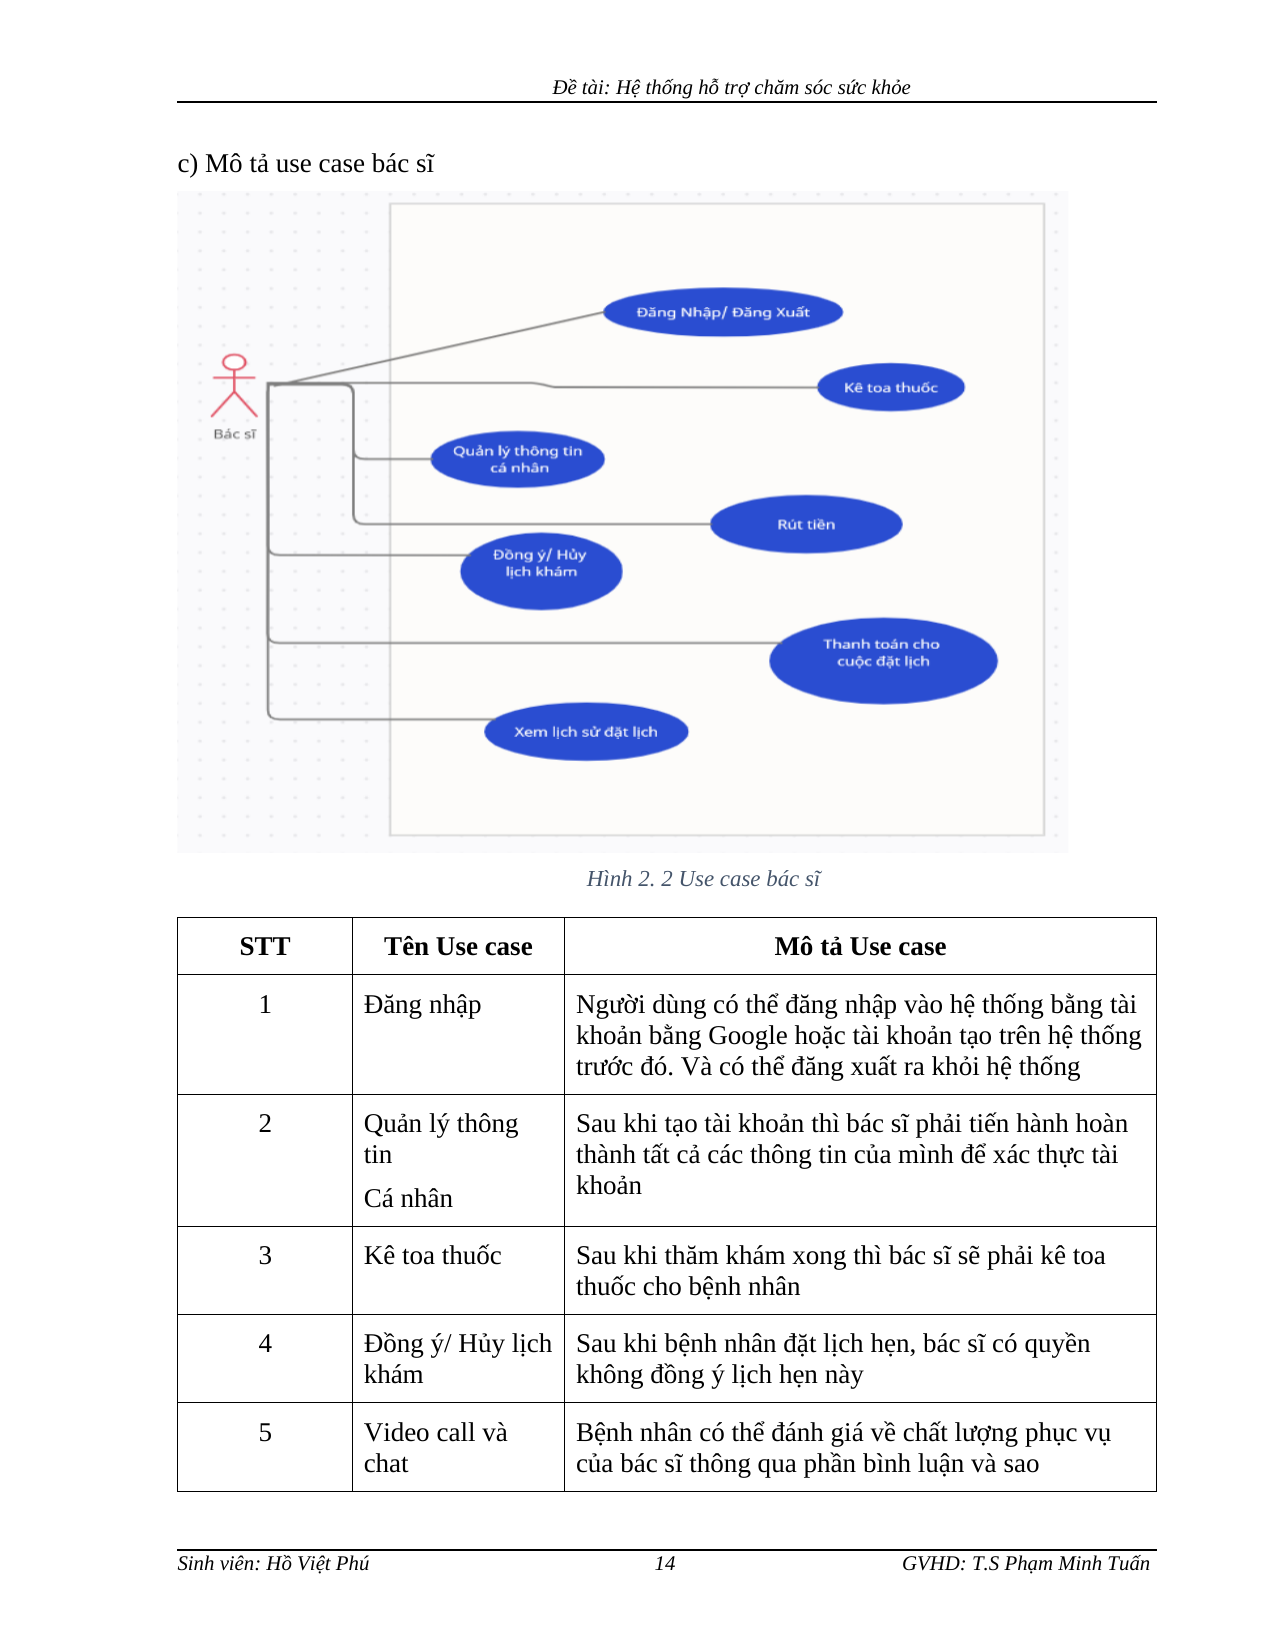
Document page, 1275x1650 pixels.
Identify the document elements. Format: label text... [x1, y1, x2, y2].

table_cell Đồng ý/ Hủy lịch khám [353, 1315, 564, 1402]
table_header STT [178, 918, 352, 974]
table_cell Sau khi bệnh nhân đặt lịch hẹn, bác sĩ có quyền không đồng ý lịch hẹn này [565, 1315, 1156, 1402]
table_header Tên Use case [353, 918, 564, 974]
table_cell 4 [178, 1315, 352, 1402]
table_cell Kê toa thuốc [353, 1227, 564, 1314]
table_cell Quản lý thông tin Cá nhân [353, 1095, 564, 1226]
table_cell Video call và chat [353, 1403, 564, 1491]
table_cell 5 [178, 1403, 352, 1491]
table_cell 2 [178, 1095, 352, 1226]
subtitle Mô tả use case bác sĩ [177, 148, 1157, 179]
table_cell Người dùng có thể đăng nhập vào hệ thống bằng tài khoản bằng Google hoặc tài khoản tạo trên hệ thống trước đó. Và có thể đăng xuất ra khỏi hệ thống [565, 975, 1156, 1094]
table_cell Sau khi tạo tài khoản thì bác sĩ phải tiến hành hoàn thành tất cả các thông tin của mình để xác thực tài khoản [565, 1095, 1156, 1226]
table_cell Sau khi thăm khám xong thì bác sĩ sẽ phải kê toa thuốc cho bệnh nhân [565, 1227, 1156, 1314]
table_header Mô tả Use case [565, 918, 1156, 974]
table_cell 1 [178, 975, 352, 1094]
picture [177, 191, 1069, 853]
table_cell Đăng nhập [353, 975, 564, 1094]
table_cell Bệnh nhân có thể đánh giá về chất lượng phục vụ của bác sĩ thông qua phần bình luận và sao [565, 1403, 1156, 1491]
table_cell 3 [178, 1227, 352, 1314]
